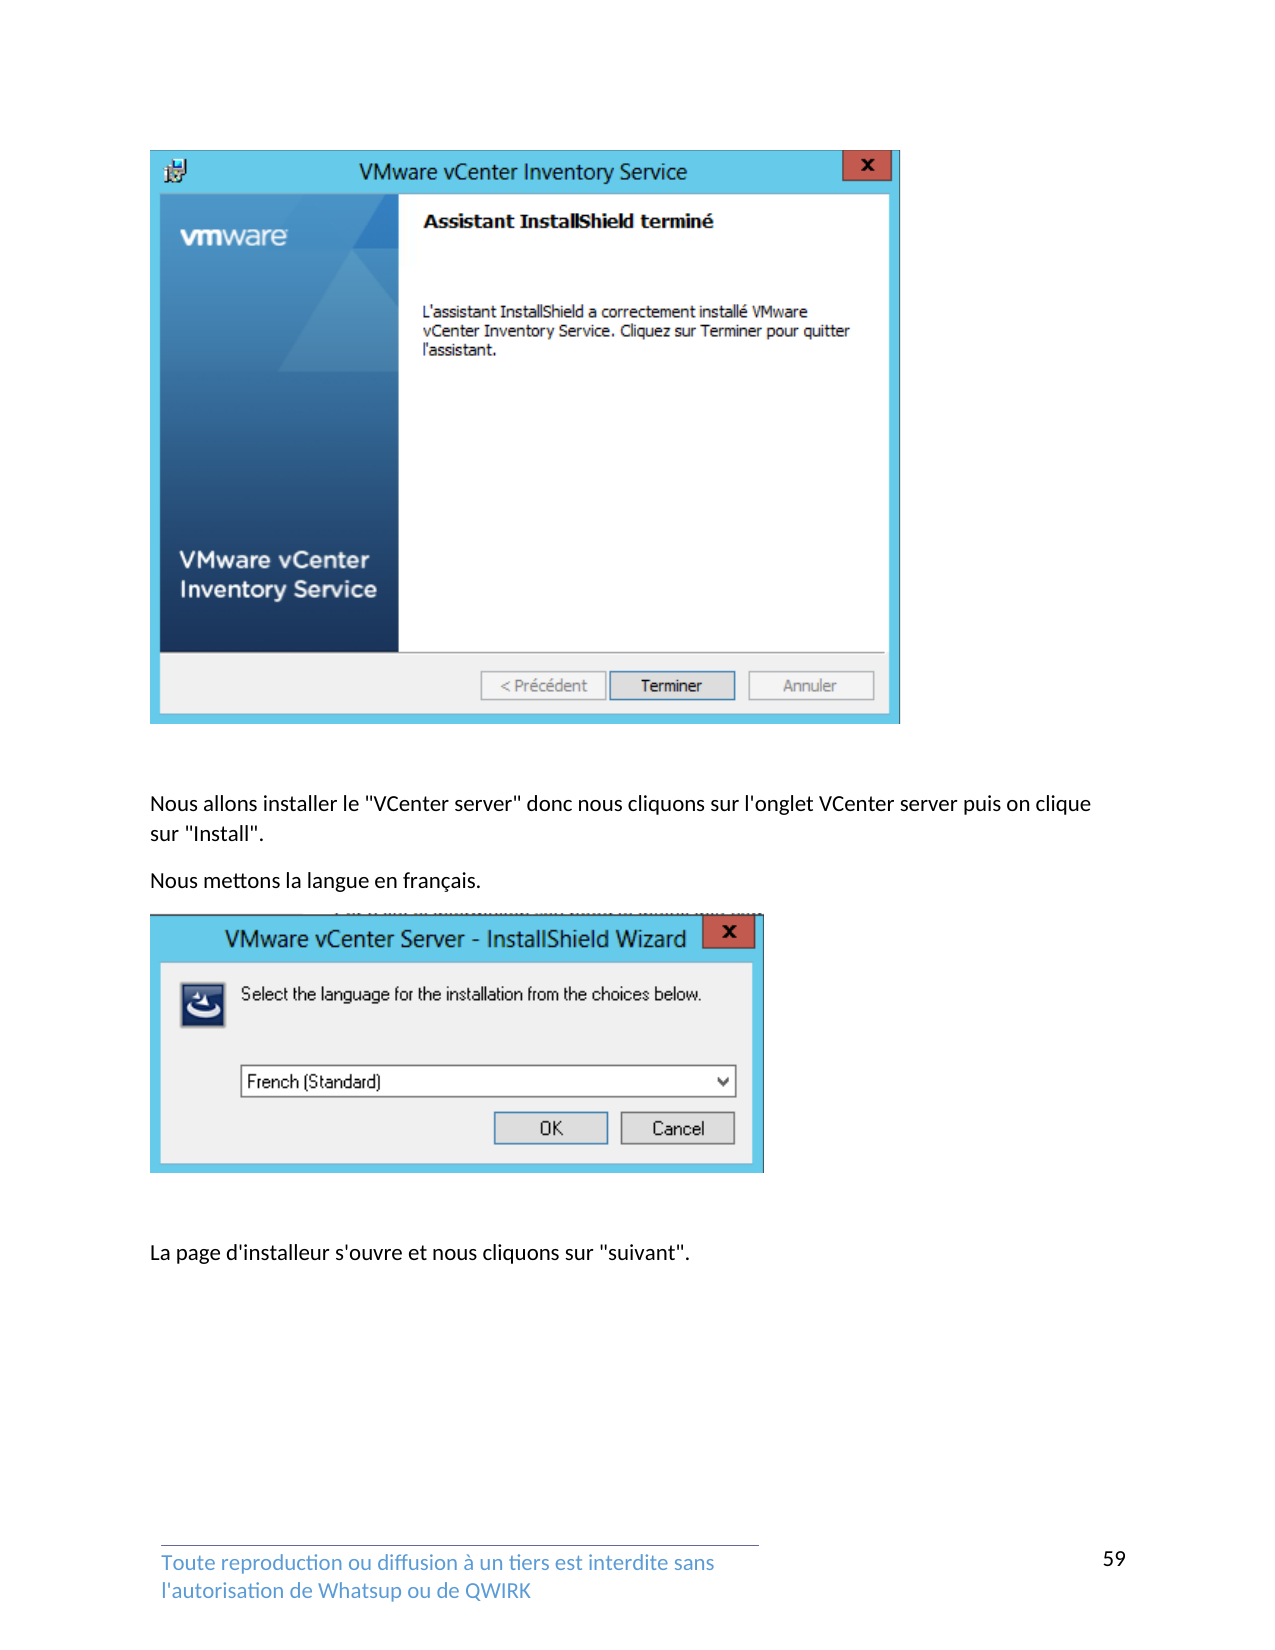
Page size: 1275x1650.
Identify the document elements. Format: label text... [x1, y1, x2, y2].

text La page d'installeur s'ouvre et nous cliquons sur "suivant". [150, 1238, 1125, 1266]
text Nous mettons la langue en français. [150, 866, 1125, 894]
picture [150, 150, 901, 724]
picture [150, 913, 764, 1173]
text Nous allons installer le "VCenter server" donc nous cliquons sur l'onglet VCenter server puis on clique sur "Install". [150, 789, 1125, 847]
